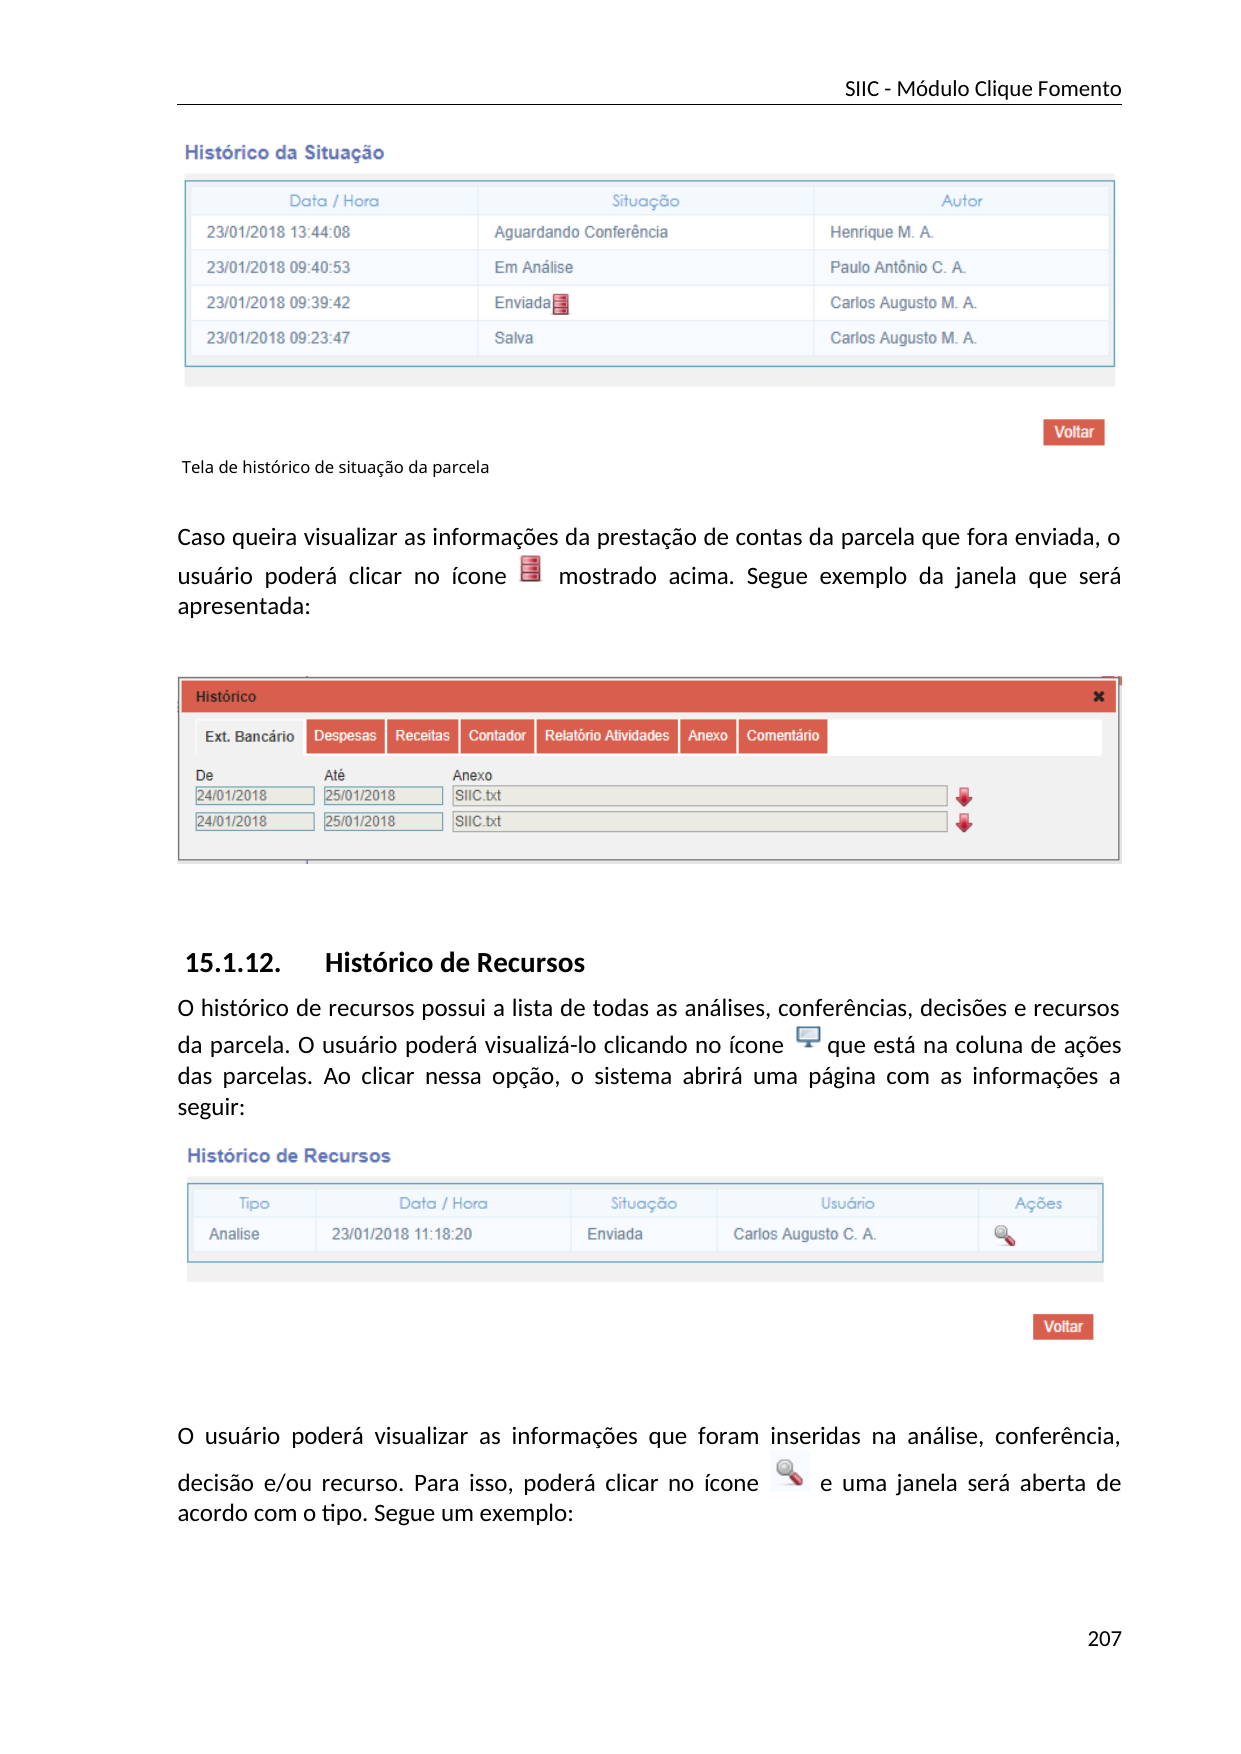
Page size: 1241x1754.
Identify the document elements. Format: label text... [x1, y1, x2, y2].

picture [769, 1450, 811, 1492]
picture [177, 676, 1123, 864]
picture [792, 1022, 827, 1054]
text Caso queira visualizar as informações da prestação de contas da parcela que fora enviada, o usuário poderá clicar no ícone mostrado acima. Segue exemplo da janela que será apresentada: [177, 521, 1122, 621]
text O histórico de recursos possui a lista de todas as análises, conferências, decisões e recursos da parcela. O usuário poderá visualizá-lo clicando no ícone que está na coluna de ações das parcelas. Ao clicar nessa opção, o sistema abrirá uma página com as informações a seguir: [177, 992, 1122, 1121]
picture [177, 1133, 1123, 1408]
text O usuário poderá visualizar as informações que foram inseridas na análise, conferência, decisão e/ou recurso. Para isso, poderá clicar no ícone e uma janela será aberta de acordo com o tipo. Segue um exemplo: [177, 1420, 1122, 1528]
text Tela de histórico de situação da parcela [177, 456, 1122, 478]
picture [177, 132, 1123, 456]
picture [518, 551, 547, 585]
text Histórico de Recursos [184, 944, 1122, 980]
